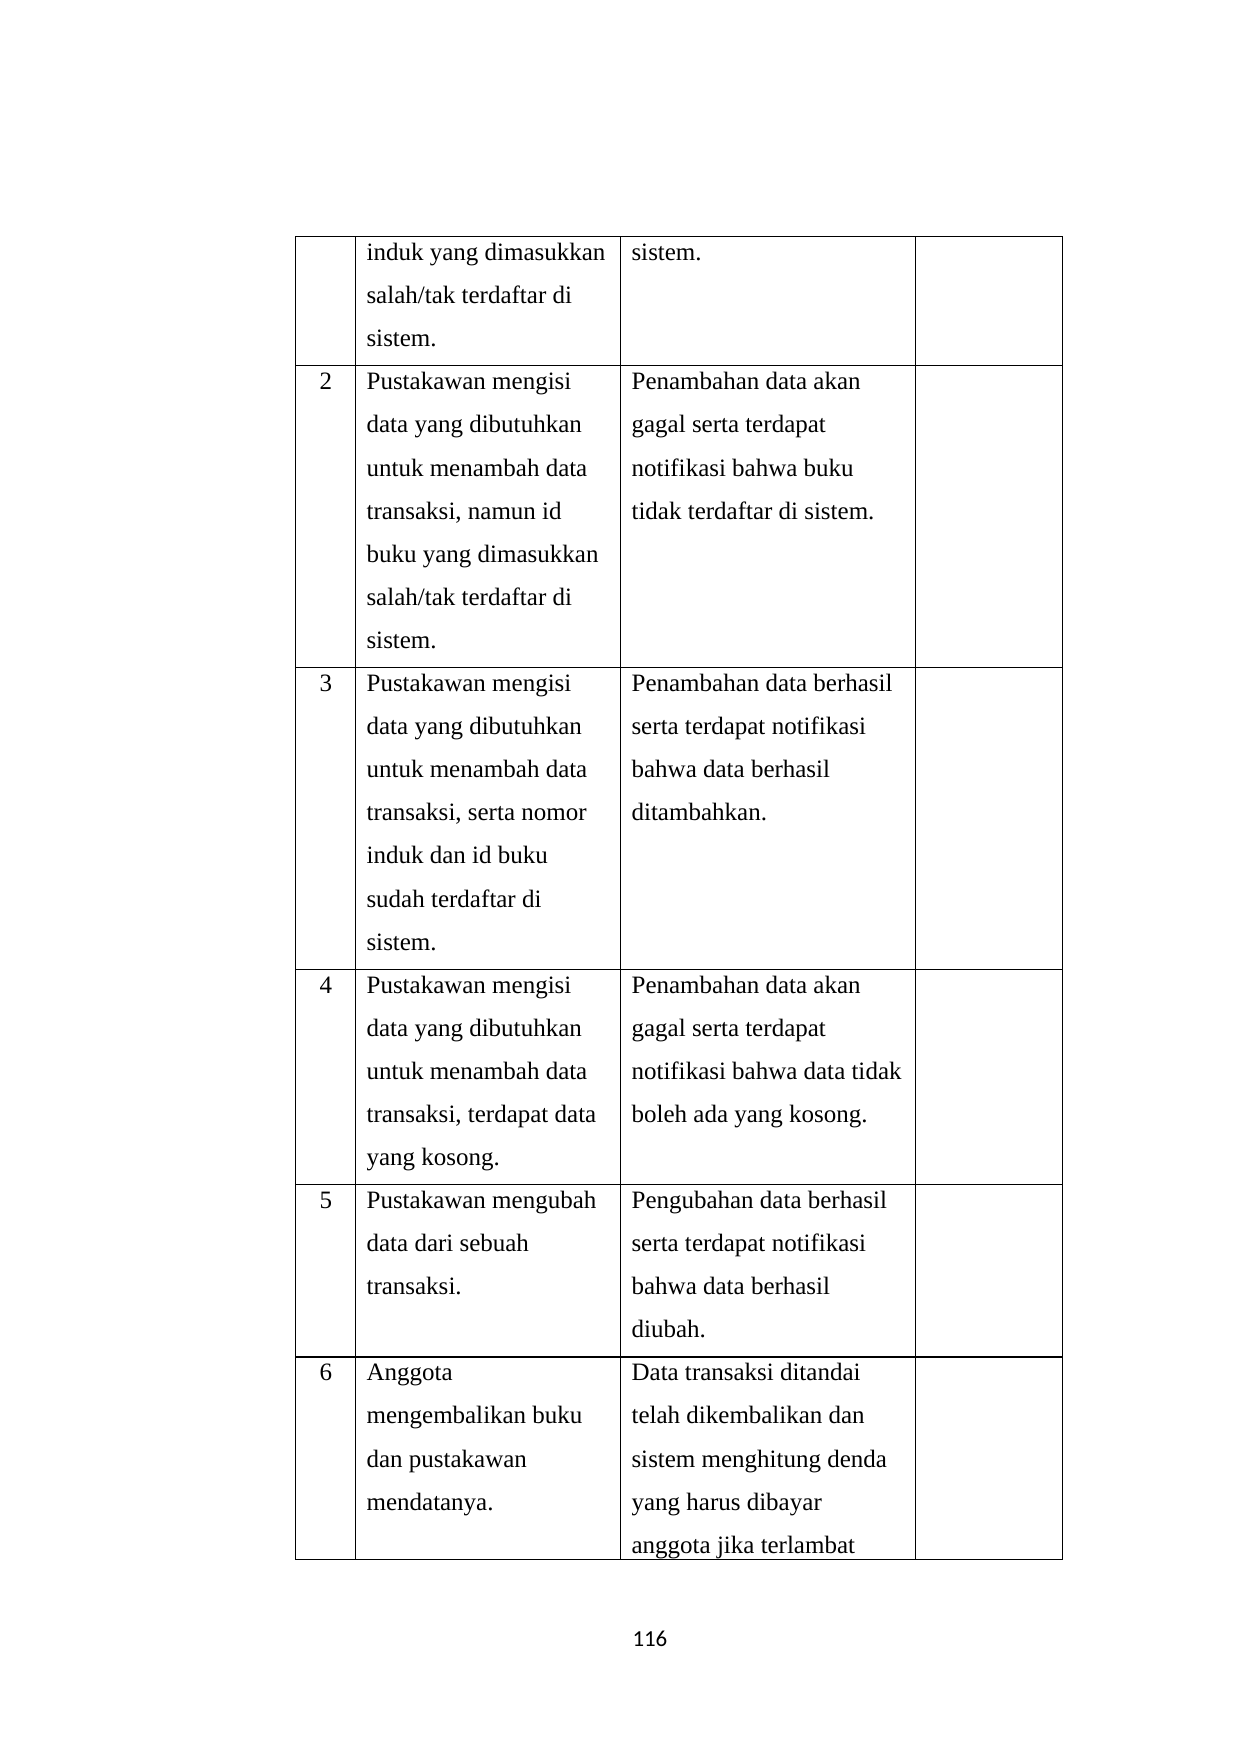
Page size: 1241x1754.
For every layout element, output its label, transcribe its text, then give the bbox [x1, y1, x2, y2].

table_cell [621, 1358, 915, 1559]
table_cell Pustakawan mengisi data yang dibutuhkan untuk menambah data transaksi, terdapat data yang kosong. [356, 970, 620, 1184]
table_cell Penambahan data akan gagal serta terdapat notifikasi bahwa buku tidak terdaftar di sistem. [621, 366, 915, 667]
table_cell [916, 1358, 1062, 1559]
table_cell 2 [296, 366, 355, 667]
table_cell 4 [296, 970, 355, 1184]
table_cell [356, 237, 620, 365]
table_cell [916, 1185, 1062, 1356]
table_cell Pustakawan mengisi data yang dibutuhkan untuk menambah data transaksi, namun id buku yang dimasukkan salah/tak terdaftar di sistem. [356, 366, 620, 667]
table_cell 6 [296, 1358, 355, 1559]
table_cell Pustakawan mengubah data dari sebuah transaksi. [356, 1185, 620, 1356]
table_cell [621, 237, 915, 365]
table_cell Penambahan data akan gagal serta terdapat notifikasi bahwa data tidak boleh ada yang kosong. [621, 970, 915, 1184]
table_cell 5 [296, 1185, 355, 1356]
table_cell Pustakawan mengisi data yang dibutuhkan untuk menambah data transaksi, serta nomor induk dan id buku sudah terdaftar di sistem. [356, 668, 620, 969]
table_cell 1 [296, 237, 355, 365]
table_cell Penambahan data berhasil serta terdapat notifikasi bahwa data berhasil ditambahkan. [621, 668, 915, 969]
table_cell [916, 970, 1062, 1184]
table_cell [916, 668, 1062, 969]
table_cell [916, 366, 1062, 667]
table_cell 3 [296, 668, 355, 969]
table_cell Pengubahan data berhasil serta terdapat notifikasi bahwa data berhasil diubah. [621, 1185, 915, 1356]
table_cell [916, 237, 1062, 365]
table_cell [356, 1358, 620, 1559]
